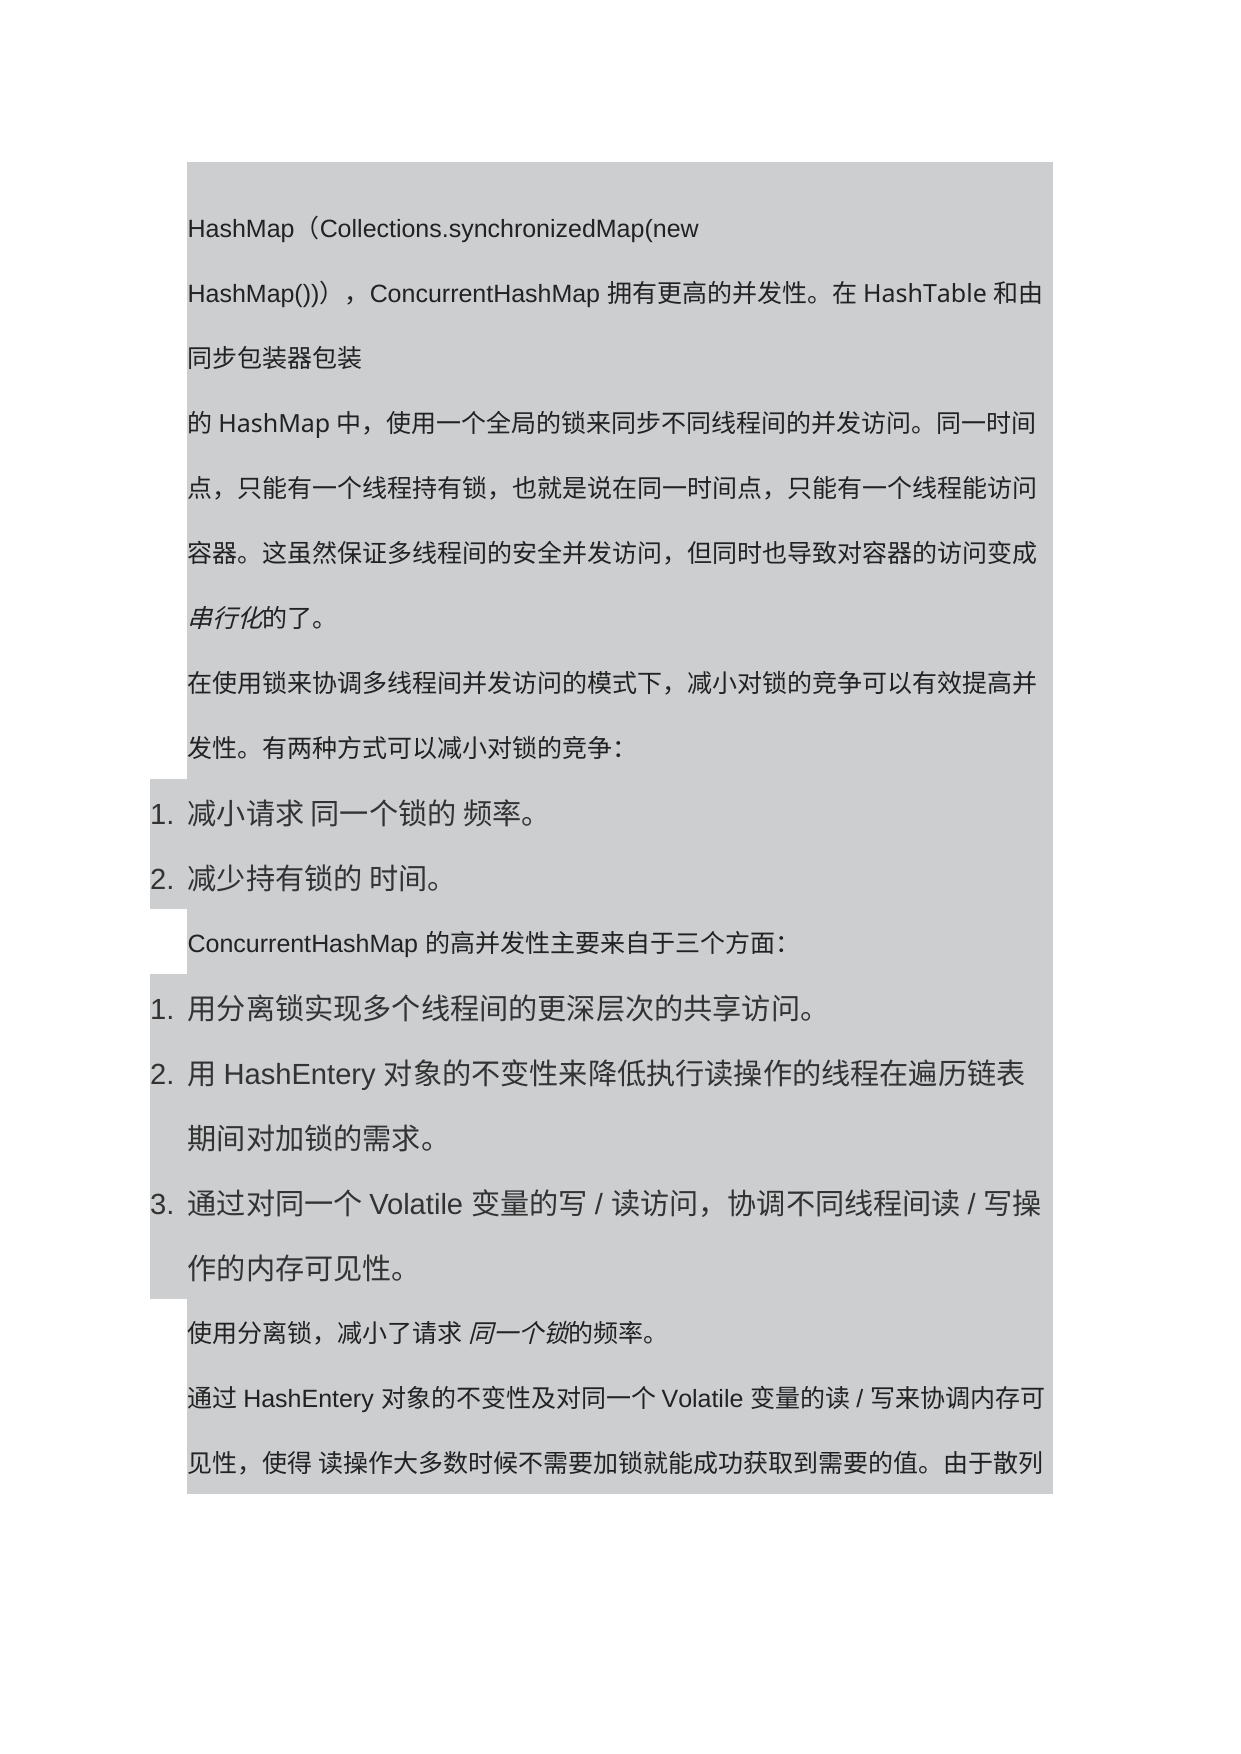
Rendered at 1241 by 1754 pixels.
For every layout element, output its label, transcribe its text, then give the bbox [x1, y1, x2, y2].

text 使用分离锁，减小了请求 同一个锁的频率。 [187, 1299, 1053, 1364]
text 在使用锁来协调多线程间并发访问的模式下，减小对锁的竞争可以有效提高并发性。有两种方式可以减小对锁的竞争： [187, 649, 1053, 779]
list 用 HashEntery 对象的不变性来降低执行读操作的线程在遍历链表期间对加锁的需求。 [150, 1039, 1053, 1169]
list 减少持有锁的 时间。 [150, 844, 1053, 909]
list 用分离锁实现多个线程间的更深层次的共享访问。 [150, 974, 1053, 1039]
text ConcurrentHashMap 的高并发性主要来自于三个方面： [187, 909, 1053, 974]
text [187, 1364, 1053, 1494]
text 的 HashMap 中，使用一个全局的锁来同步不同线程间的并发访问。同一时间点，只能有一个线程持有锁，也就是说在同一时间点，只能有一个线程能访问容器。这虽然保证多线程间的安全并发访问，但同时也导致对容器的访问变成串行化的了。 [187, 389, 1053, 649]
list 通过对同一个 Volatile 变量的写 / 读访问，协调不同线程间读 / 写操作的内存可见性。 [150, 1169, 1053, 1299]
list 减小请求 同一个锁的 频率。 [150, 779, 1053, 844]
text HashMap（Collections.synchronizedMap(new HashMap())），ConcurrentHashMap 拥有更高的并发性。在 HashTable 和由同步包装器包装 [187, 194, 1053, 389]
